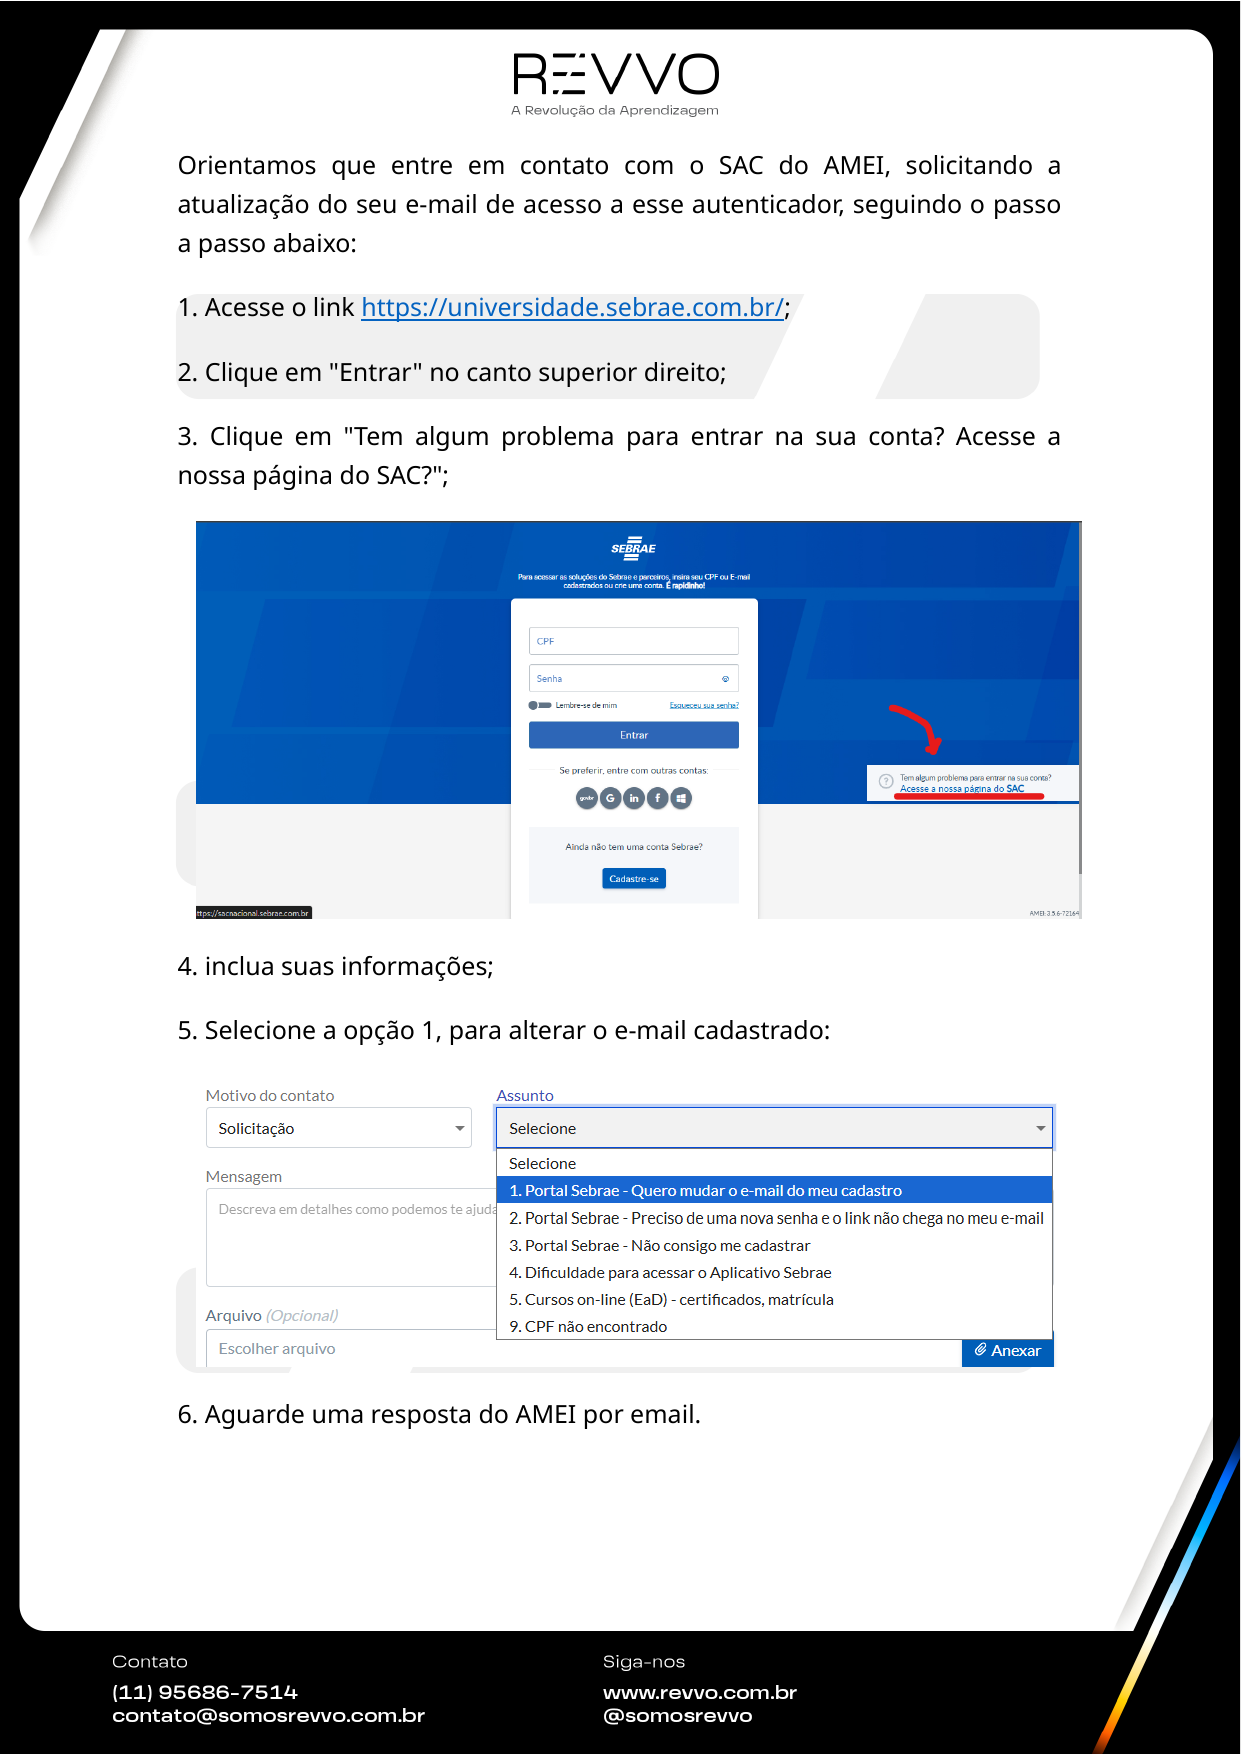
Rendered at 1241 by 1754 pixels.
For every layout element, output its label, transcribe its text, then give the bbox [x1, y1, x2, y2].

text 5. Selecione a opção 1, para alterar o e-mail cadastrado: [177, 1013, 1063, 1047]
text 2. Clique em "Entrar" no canto superior direito; [177, 354, 1063, 388]
text 6. Aguarde uma resposta do AMEI por email. [177, 1396, 1063, 1430]
picture [0, 1, 1241, 1754]
text 1. Acesse o link https://universidade.sebrae.com.br/; [177, 290, 1063, 324]
text 4. inclua suas informações; [177, 949, 1063, 983]
text Orientamos que entre em contato com o SAC do AMEI, solicitando a atualização do seu e-mail de acesso a esse autenticador, seguindo o passo a passo abaixo: [177, 148, 1063, 260]
text 3. Clique em "Tem algum problema para entrar na sua conta? Acesse a nossa página do SAC?"; [177, 418, 1063, 492]
